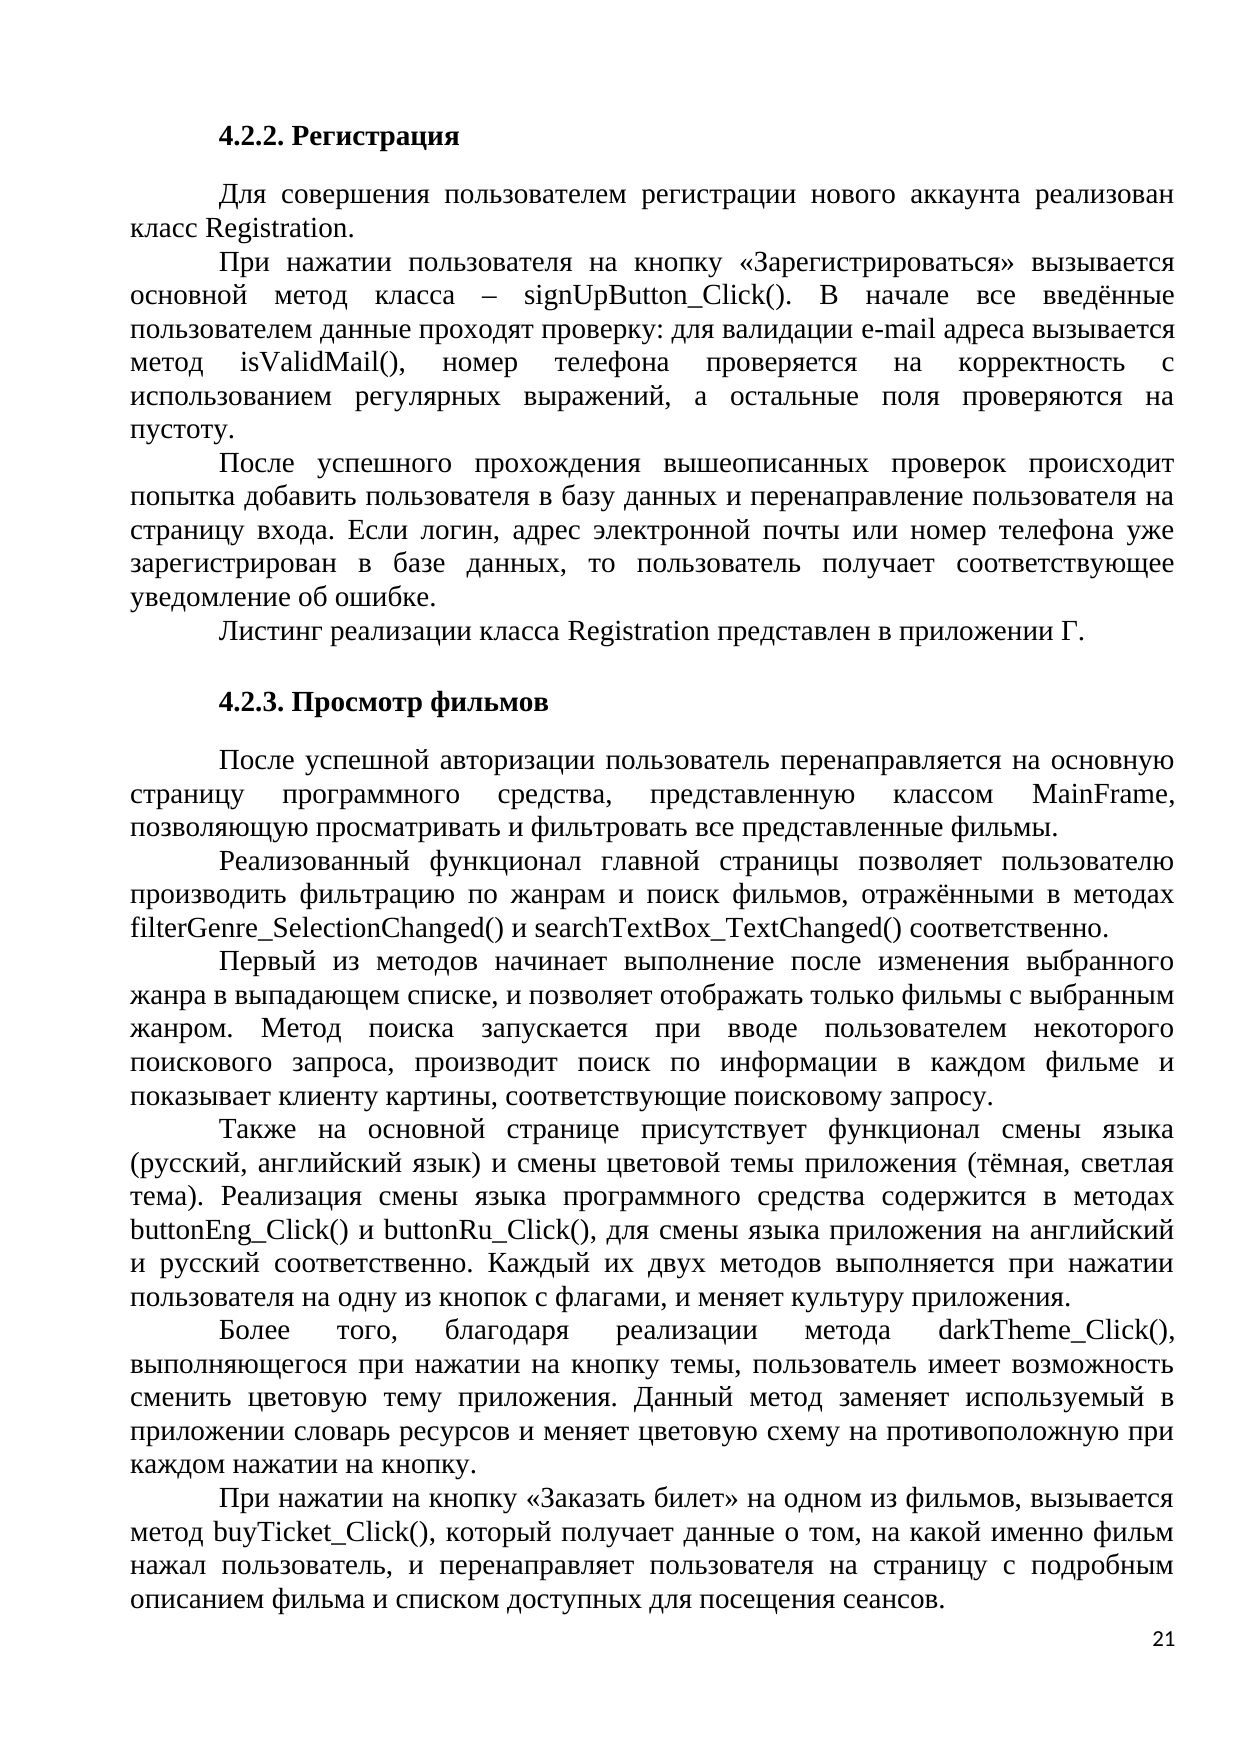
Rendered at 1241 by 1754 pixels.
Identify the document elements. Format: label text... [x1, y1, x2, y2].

text После успешной авторизации пользователь перенаправляется на основную страницу программного средства, представленную классом MainFrame, позволяющую просматривать и фильтровать все представленные фильмы. [130, 742, 1175, 843]
text Для совершения пользователем регистрации нового аккаунта реализован класс Registration. [130, 177, 1175, 244]
subtitle Просмотр фильмов [130, 684, 1175, 717]
text При нажатии пользователя на кнопку «Зарегистрироваться» вызывается основной метод класса – signUpButton_Click(). В начале все введённые пользователем данные проходят проверку: для валидации e-mail адреса вызывается метод isValidMail(), номер телефона проверяется на корректность с использованием регулярных выражений, а остальные поля проверяются на пустоту. [130, 244, 1175, 445]
text Более того, благодаря реализации метода darkTheme_Click(), выполняющегося при нажатии на кнопку темы, пользователь имеет возможность сменить цветовую тему приложения. Данный метод заменяет используемый в приложении словарь ресурсов и меняет цветовую схему на противоположную при каждом нажатии на кнопку. [130, 1312, 1175, 1480]
text При нажатии на кнопку «Заказать билет» на одном из фильмов, вызывается метод buyTicket_Click(), который получает данные о том, на какой именно фильм нажал пользователь, и перенаправляет пользователя на страницу с подробным описанием фильма и списком доступных для посещения сеансов. [130, 1480, 1175, 1614]
text Первый из методов начинает выполнение после изменения выбранного жанра в выпадающем списке, и позволяет отображать только фильмы с выбранным жанром. Метод поиска запускается при вводе пользователем некоторого поискового запроса, производит поиск по информации в каждом фильме и показывает клиенту картины, соответствующие поисковому запросу. [130, 943, 1175, 1111]
text Также на основной странице присутствует функционал смены языка (русский, английский язык) и смены цветовой темы приложения (тёмная, светлая тема). Реализация смены языка программного средства содержится в методах buttonEng_Click() и buttonRu_Click(), для смены языка приложения на английский и русский соответственно. Каждый их двух методов выполняется при нажатии пользователя на одну из кнопок с флагами, и меняет культуру приложения. [130, 1111, 1175, 1312]
text Реализованный функционал главной страницы позволяет пользователю производить фильтрацию по жанрам и поиск фильмов, отражёнными в методах filterGenre_SelectionChanged() и searchTextBox_TextChanged() соответственно. [130, 843, 1175, 943]
subtitle Регистрация [130, 118, 1175, 152]
text После успешного прохождения вышеописанных проверок происходит попытка добавить пользователя в базу данных и перенаправление пользователя на страницу входа. Если логин, адрес электронной почты или номер телефона уже зарегистрирован в базе данных, то пользователь получает соответствующее уведомление об ошибке. [130, 445, 1175, 613]
text Листинг реализации класса Registration представлен в приложении Г. [130, 613, 1175, 646]
